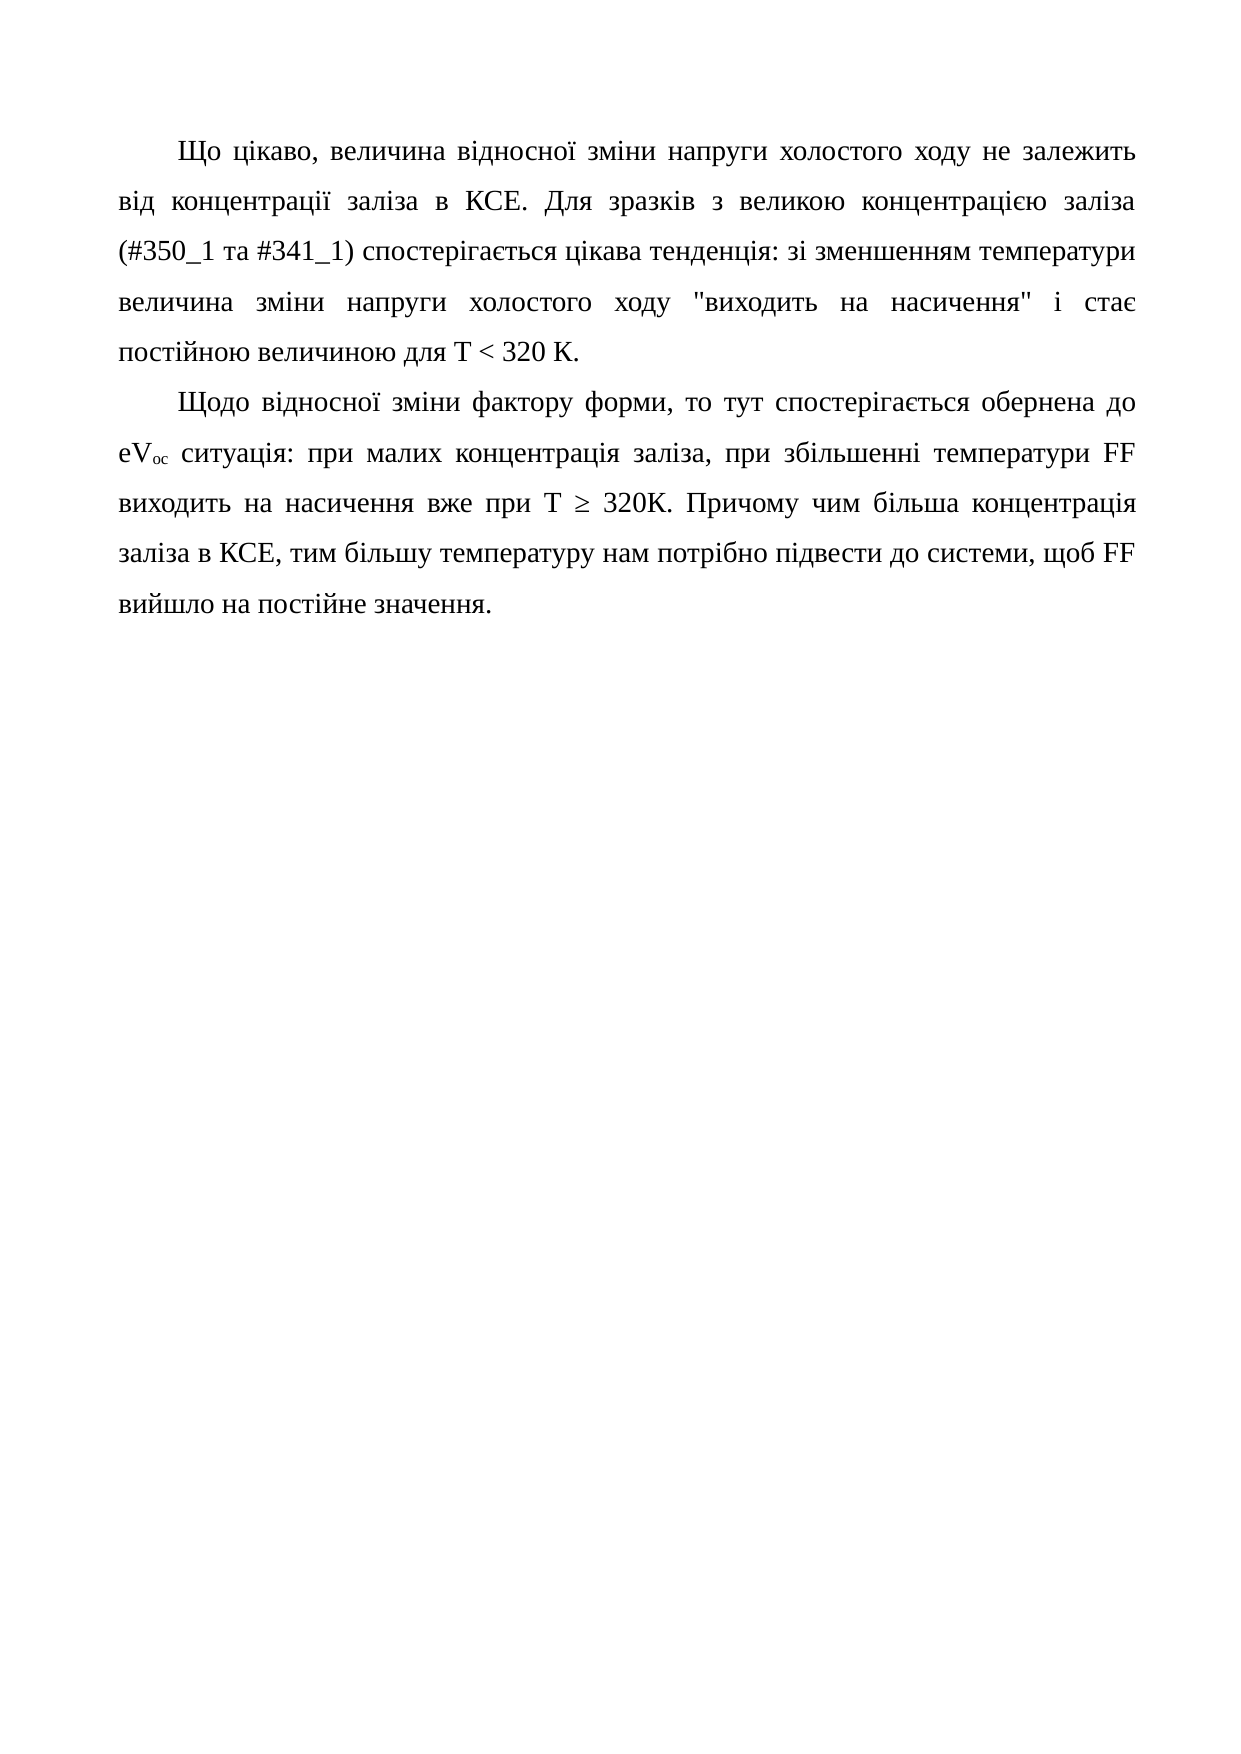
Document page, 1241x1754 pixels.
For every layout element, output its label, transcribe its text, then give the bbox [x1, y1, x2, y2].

text Щодо відносної зміни фактору форми, то тут спостерігається обернена до eVoc ситуація: при малих концентрація заліза, при збільшенні температури FF виходить на насичення вже при T ≥ 320К. Причому чим більша концентрація заліза в КСЕ, тим більшу температуру нам потрібно підвести до системи, щоб FF вийшло на постійне значення. [118, 384, 1137, 619]
text Що цікаво, величина відносної зміни напруги холостого ходу не залежить від концентрації заліза в КСЕ. Для зразків з великою концентрацією заліза (#350_1 та #341_1) спостерігається цікава тенденція: зі зменшенням температури величина зміни напруги холостого ходу "виходить на насичення" і стає постійною величиною для T < 320 К. [118, 133, 1137, 368]
